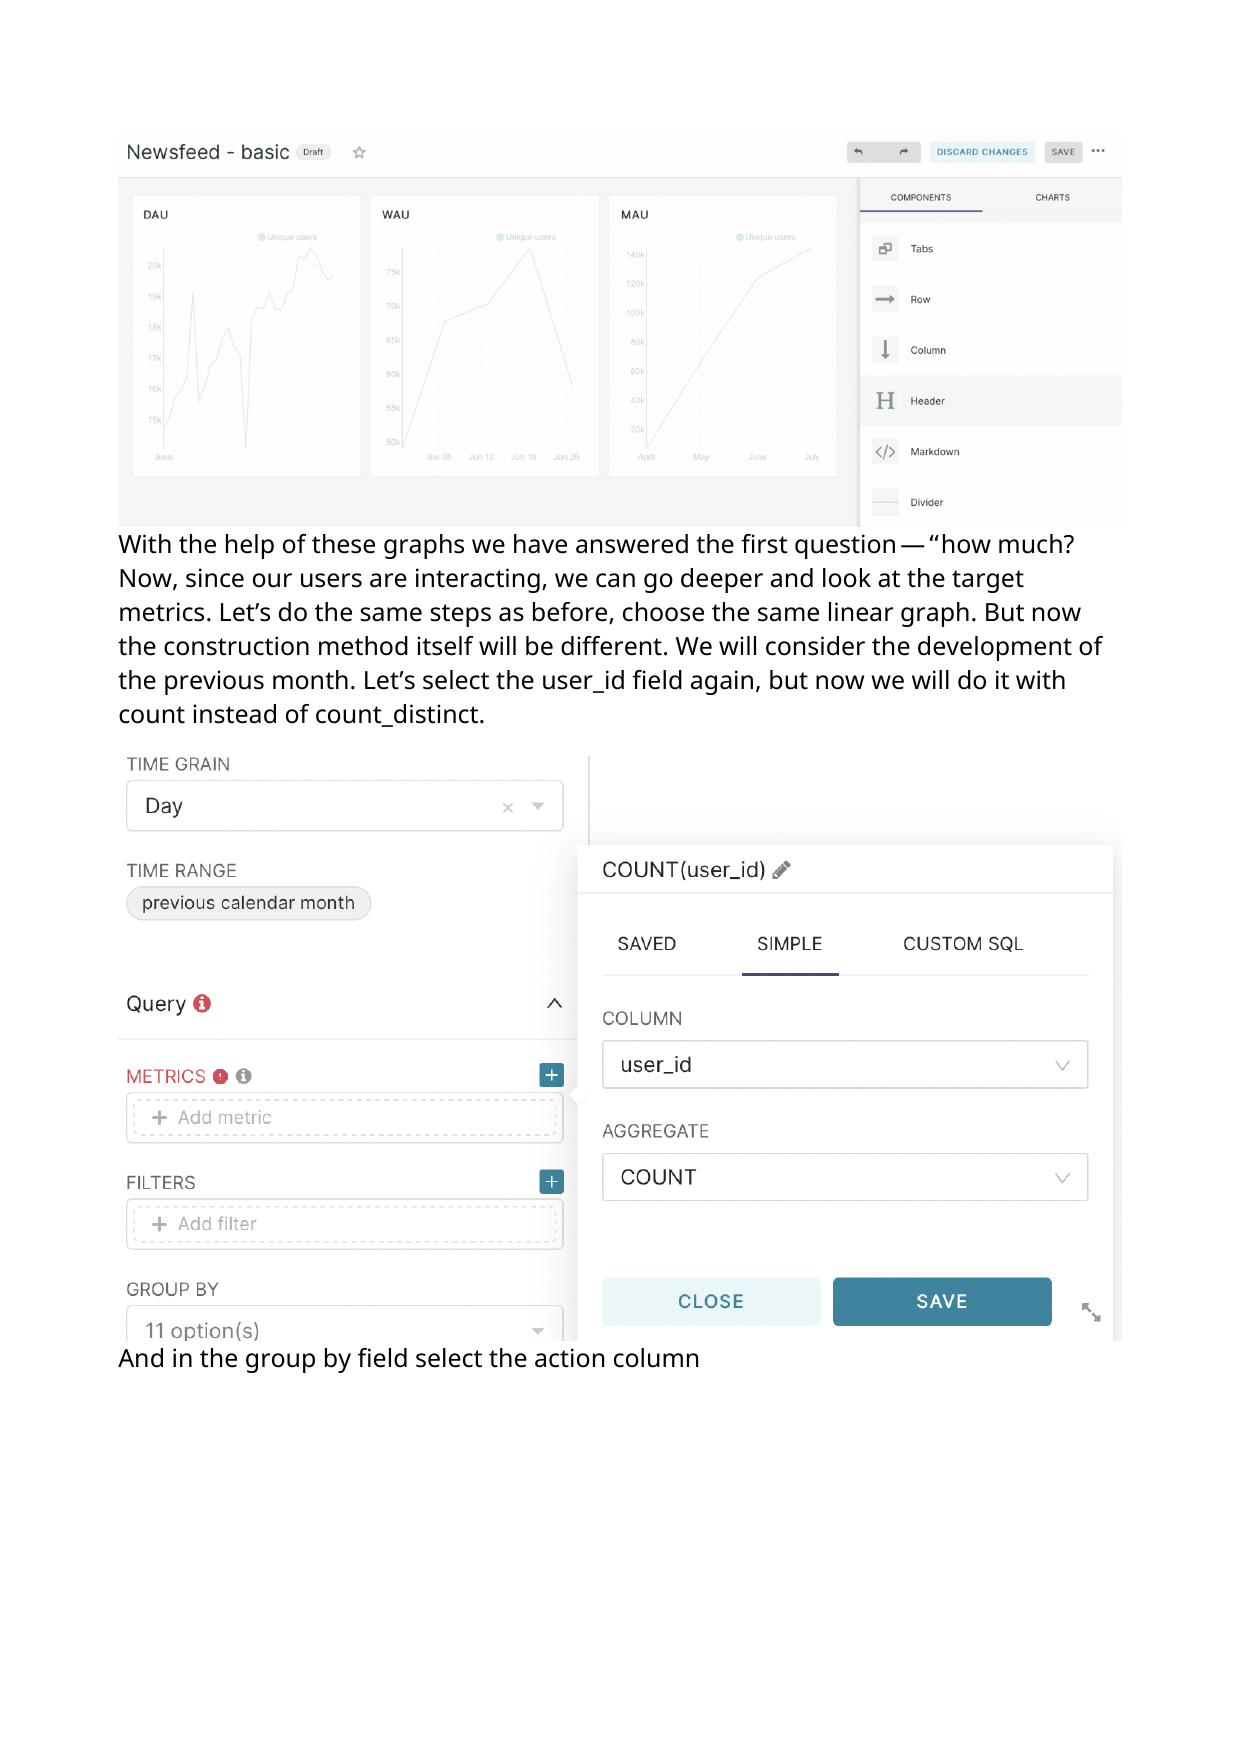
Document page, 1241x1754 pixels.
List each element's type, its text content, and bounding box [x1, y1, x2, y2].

text And in the group by field select the action column [118, 1341, 1122, 1375]
text With the help of these graphs we have answered the first question — “how much? Now, since our users are interacting, we can go deeper and look at the target metrics. Let’s do the same steps as before, choose the same linear graph. But now the construction method itself will be different. We will consider the development of the previous month. Let’s select the user_id field again, but now we will do it with count instead of count_distinct. [118, 527, 1122, 731]
picture [118, 131, 1123, 527]
picture [118, 756, 1123, 1341]
